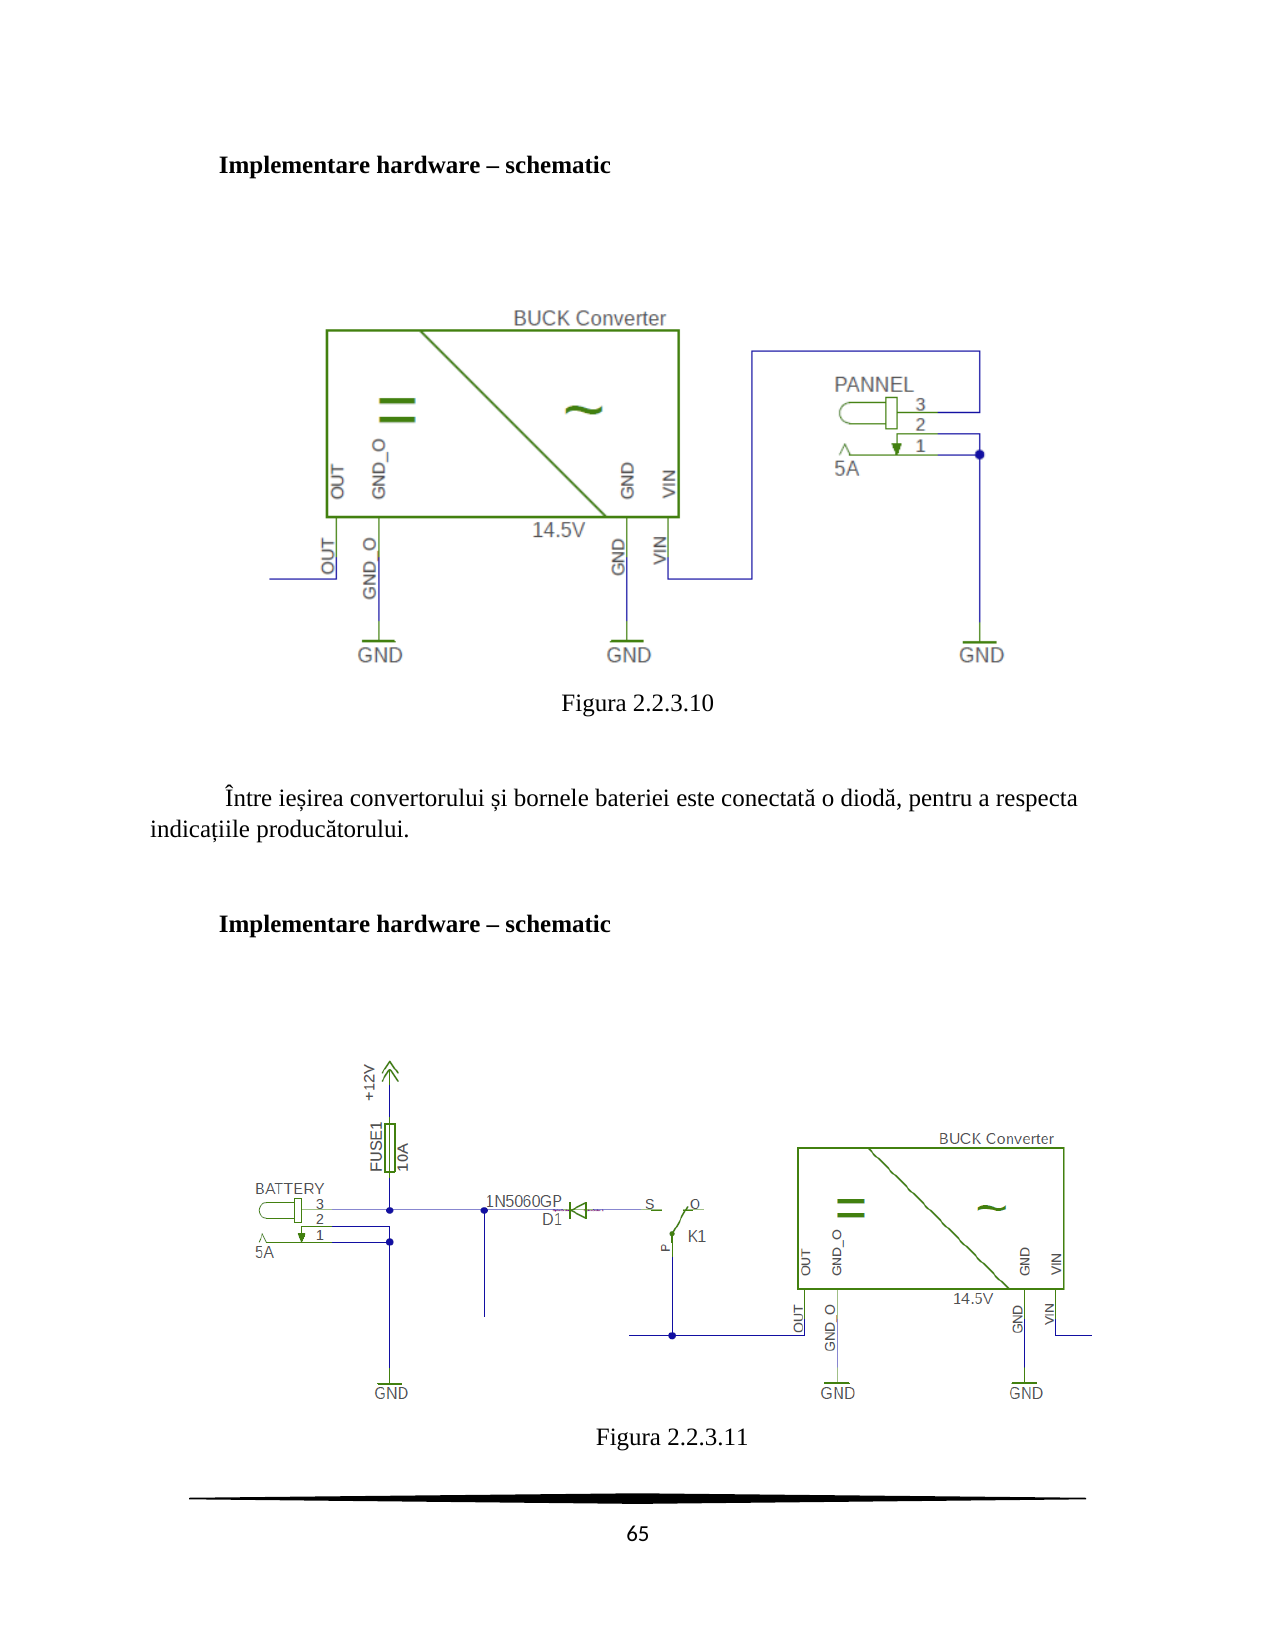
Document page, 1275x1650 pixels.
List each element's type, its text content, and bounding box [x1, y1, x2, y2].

text Implementare hardware – schematic [150, 150, 1125, 179]
text Figura 2.2.3.10 [150, 688, 1125, 717]
text Figura 2.2.3.11 [150, 1422, 1125, 1451]
picture [262, 293, 1013, 670]
picture [244, 1052, 1099, 1403]
text Implementare hardware – schematic [150, 909, 1125, 938]
text Între ieșirea convertorului și bornele bateriei este conectată o diodă, pentru a respecta indicațiile producătorului. [150, 783, 1125, 843]
